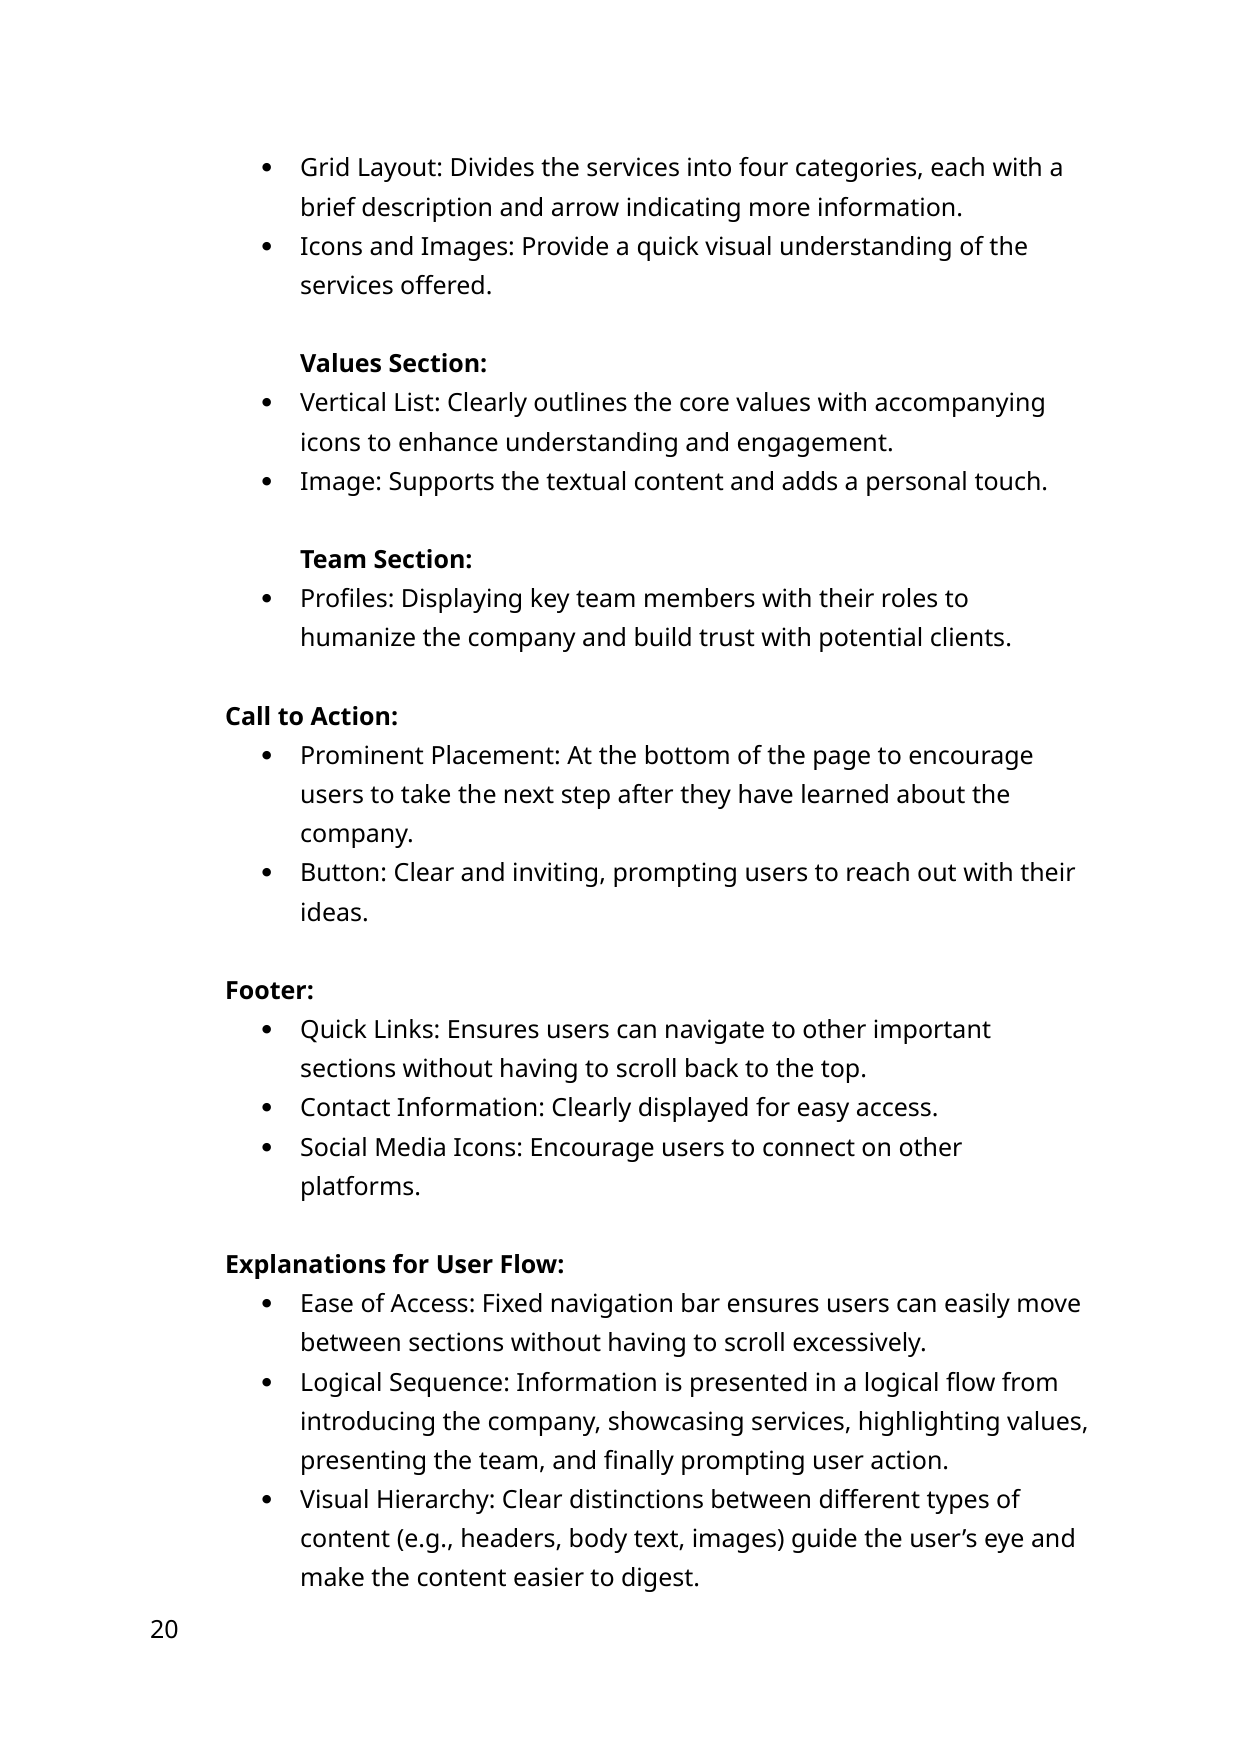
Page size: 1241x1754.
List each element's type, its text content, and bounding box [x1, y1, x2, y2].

list Button: Clear and inviting, prompting users to reach out with their ideas. [262, 855, 1090, 928]
list Visual Hierarchy: Clear distinctions between different types of content (e.g., headers, body text, images) guide the user’s eye and make the content easier to digest. [262, 1482, 1090, 1594]
list Logical Sequence: Information is presented in a logical flow from introducing the company, showcasing services, highlighting values, presenting the team, and finally prompting user action. [262, 1364, 1090, 1477]
list Prominent Placement: At the bottom of the page to encourage users to take the next step after they have learned about the company. [262, 737, 1090, 850]
list Team Section: [225, 542, 1090, 576]
list Footer: [225, 972, 1090, 1007]
list Grid Layout: Divides the services into four categories, each with a brief description and arrow indicating more information. [262, 150, 1090, 223]
list Quick Links: Ensures users can navigate to other important sections without having to scroll back to the top. [262, 1012, 1090, 1085]
list Explanations for User Flow: [225, 1247, 1090, 1281]
list Icons and Images: Provide a quick visual understanding of the services offered. [262, 228, 1090, 302]
list Call to Action: [225, 698, 1090, 732]
list Values Section: [225, 346, 1090, 380]
list Profiles: Displaying key team members with their roles to humanize the company and build trust with potential clients. [262, 581, 1090, 654]
list Contact Information: Clearly displayed for easy access. [262, 1090, 1090, 1124]
list Ease of Access: Fixed navigation bar ensures users can easily move between sections without having to scroll excessively. [262, 1286, 1090, 1359]
list Social Media Icons: Encourage users to connect on other platforms. [262, 1129, 1090, 1202]
list Image: Supports the textual content and adds a personal touch. [262, 463, 1090, 497]
list Vertical List: Clearly outlines the core values with accompanying icons to enhance understanding and engagement. [262, 385, 1090, 458]
